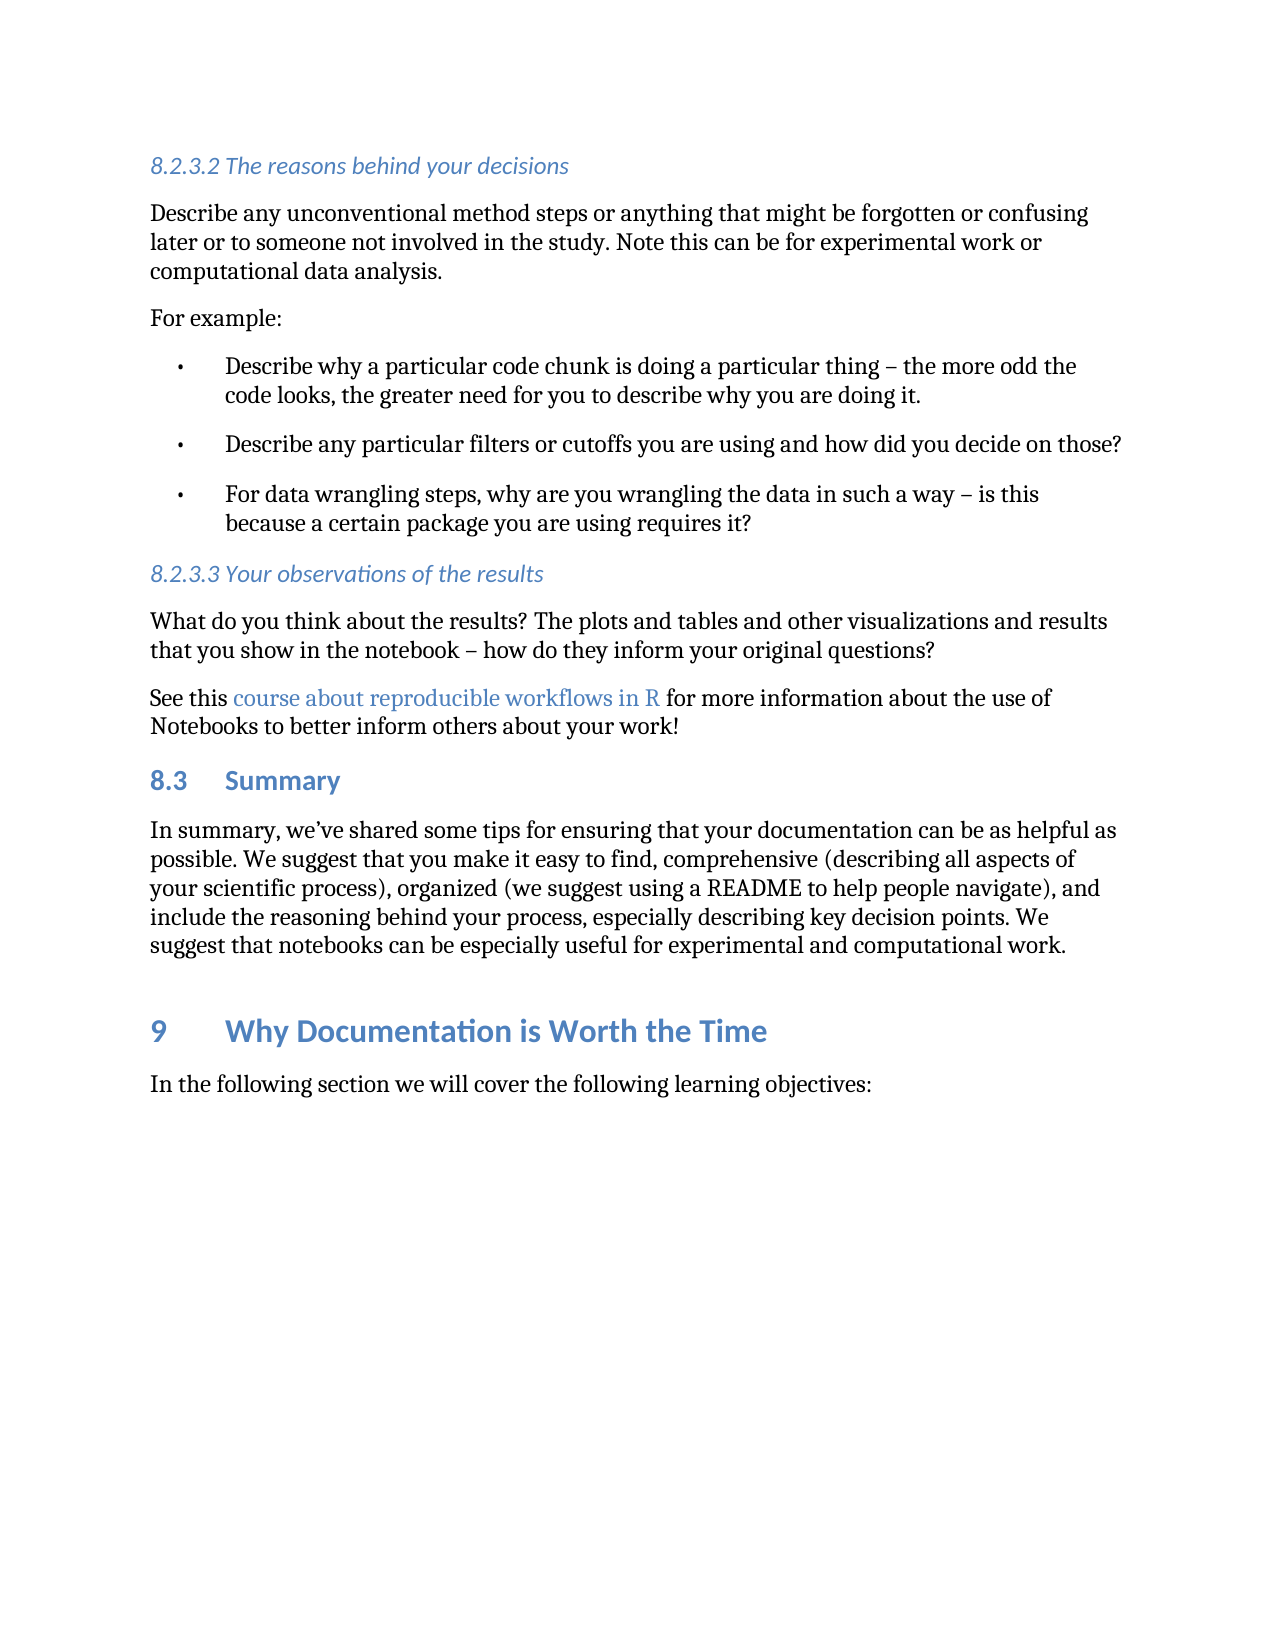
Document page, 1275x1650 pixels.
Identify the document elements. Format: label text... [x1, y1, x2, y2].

text What do you think about the results? The plots and tables and other visualizations and results that you show in the notebook – how do they inform your original questions? [150, 607, 1125, 665]
subtitle 8.2.3.3 Your observations of the results [150, 558, 1125, 588]
text See this course about reproducible workflows in R for more information about the use of Notebooks to better inform others about your work! [150, 683, 1125, 741]
text For example: [150, 304, 1125, 333]
subtitle 9 Why Documentation is Worth the Time [150, 1010, 1125, 1051]
list Describe why a particular code chunk is doing a particular thing – the more odd the code looks, the greater need for you to describe why you are doing it. [175, 352, 1125, 409]
text Describe any unconventional method steps or anything that might be forgotten or confusing later or to someone not involved in the study. Note this can be for experimental work or computational data analysis. [150, 199, 1125, 286]
text In the following section we will cover the following learning objectives: [150, 1069, 1125, 1098]
list For data wrangling steps, why are you wrangling the data in such a way – is this because a certain package you are using requires it? [175, 480, 1125, 537]
subtitle 8.3 Summary [150, 762, 1125, 797]
subtitle 8.2.3.2 The reasons behind your decisions [150, 150, 1125, 181]
text In summary, we’ve shared some tips for ensuring that your documentation can be as helpful as possible. We suggest that you make it easy to find, comprehensive (describing all aspects of your scientific process), organized (we suggest using a README to help people navigate), and include the reasoning behind your process, especially describing key decision points. We suggest that notebooks can be especially useful for experimental and computational work. [150, 816, 1125, 960]
list Describe any particular filters or cutoffs you are using and how did you decide on those? [175, 430, 1125, 459]
